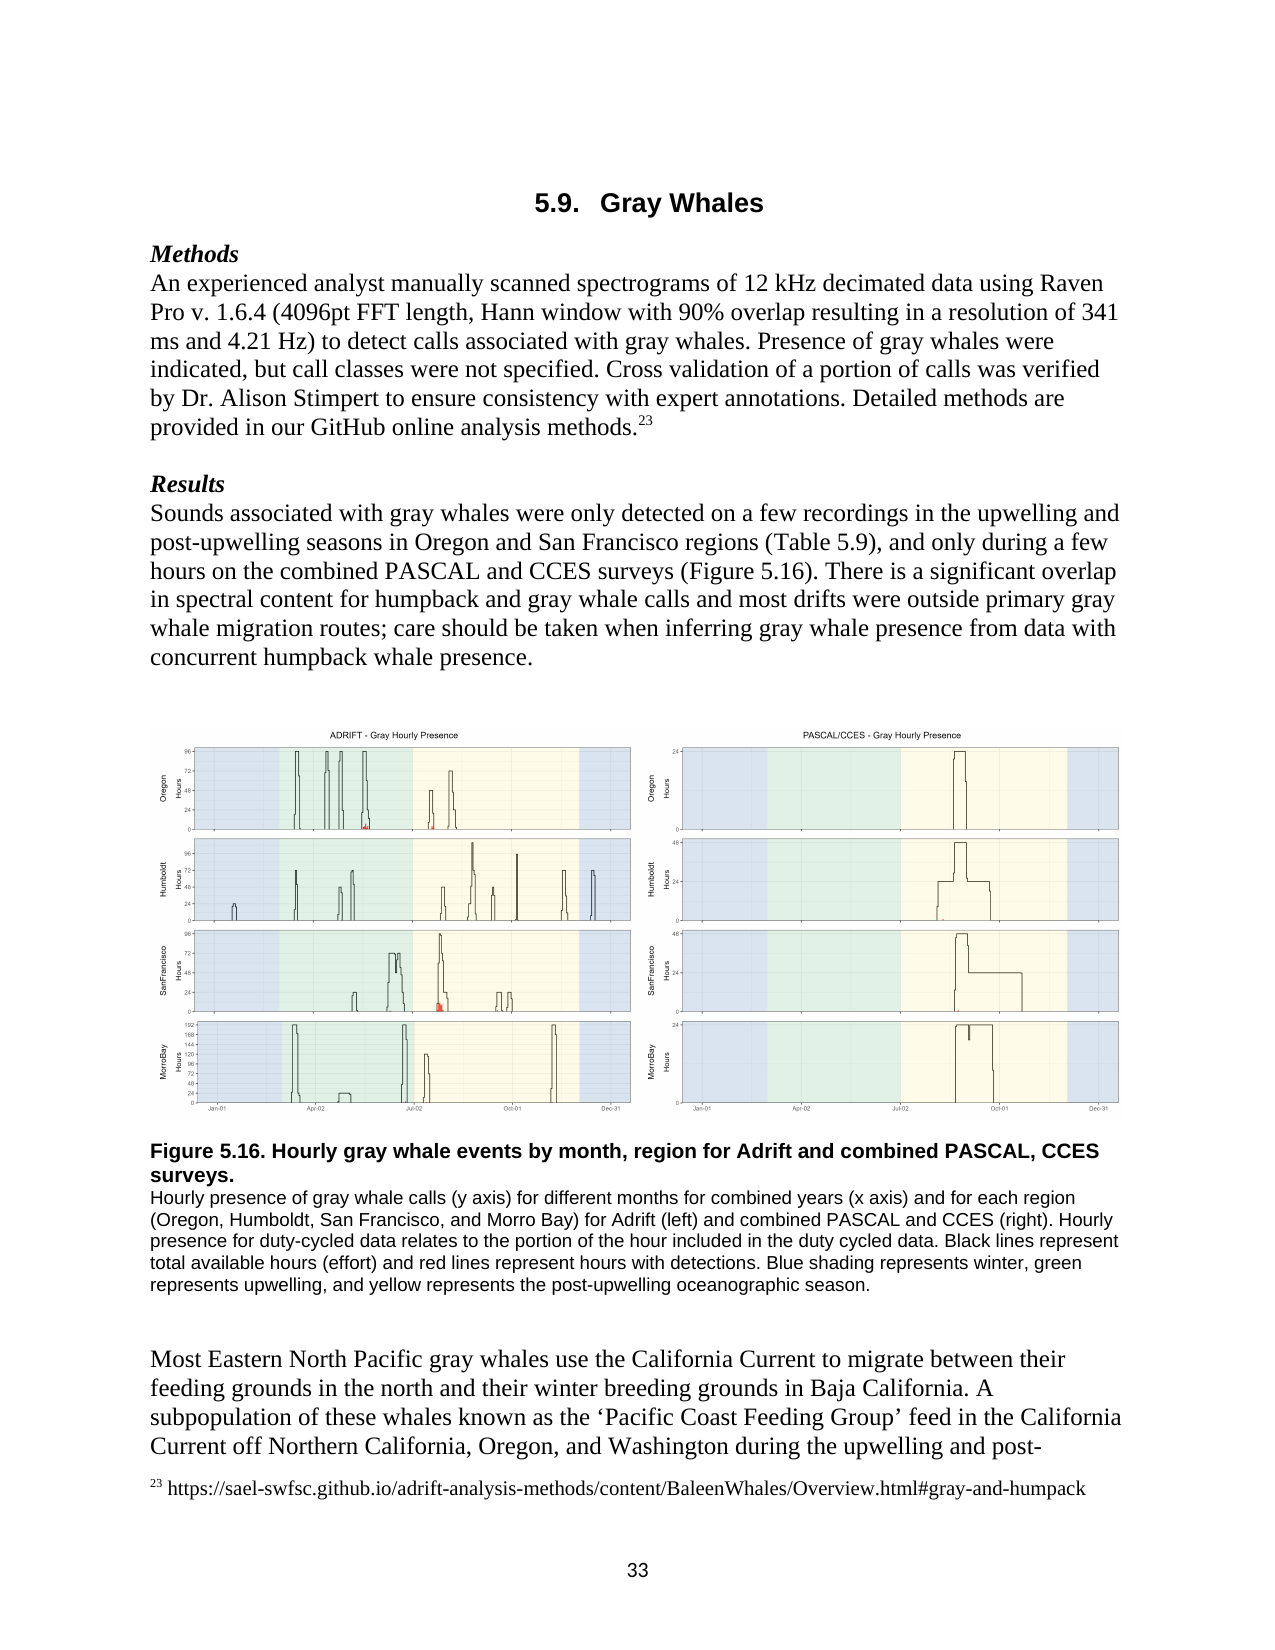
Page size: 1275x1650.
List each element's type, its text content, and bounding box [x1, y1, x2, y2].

text Methods [150, 239, 1125, 268]
picture [150, 728, 1125, 1119]
text An experienced analyst manually scanned spectrograms of 12 kHz decimated data using Raven Pro v. 1.6.4 (4096pt FFT length, Hann window with 90% overlap resulting in a resolution of 341 ms and 4.21 Hz) to detect calls associated with gray whales. Presence of gray whales were indicated, but call classes were not specified. Cross validation of a portion of calls was verified by Dr. Alison Stimpert to ensure consistency with expert annotations. Detailed methods are provided in our GitHub online analysis methods. [150, 268, 1125, 441]
text Hourly presence of gray whale calls (y axis) for different months for combined years (x axis) and for each region (Oregon, Humboldt, San Francisco, and Morro Bay) for Adrift (left) and combined PASCAL and CCES (right). Hourly presence for duty-cycled data relates to the portion of the hour included in the duty cycled data. Black lines represent total available hours (effort) and red lines represent hours with detections. Blue shading represents winter, green represents upwelling, and yellow represents the post-upwelling oceanographic season. [150, 1187, 1125, 1295]
text Results [150, 469, 1125, 498]
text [150, 1344, 1125, 1459]
subtitle Gray Whales [534, 187, 1125, 219]
